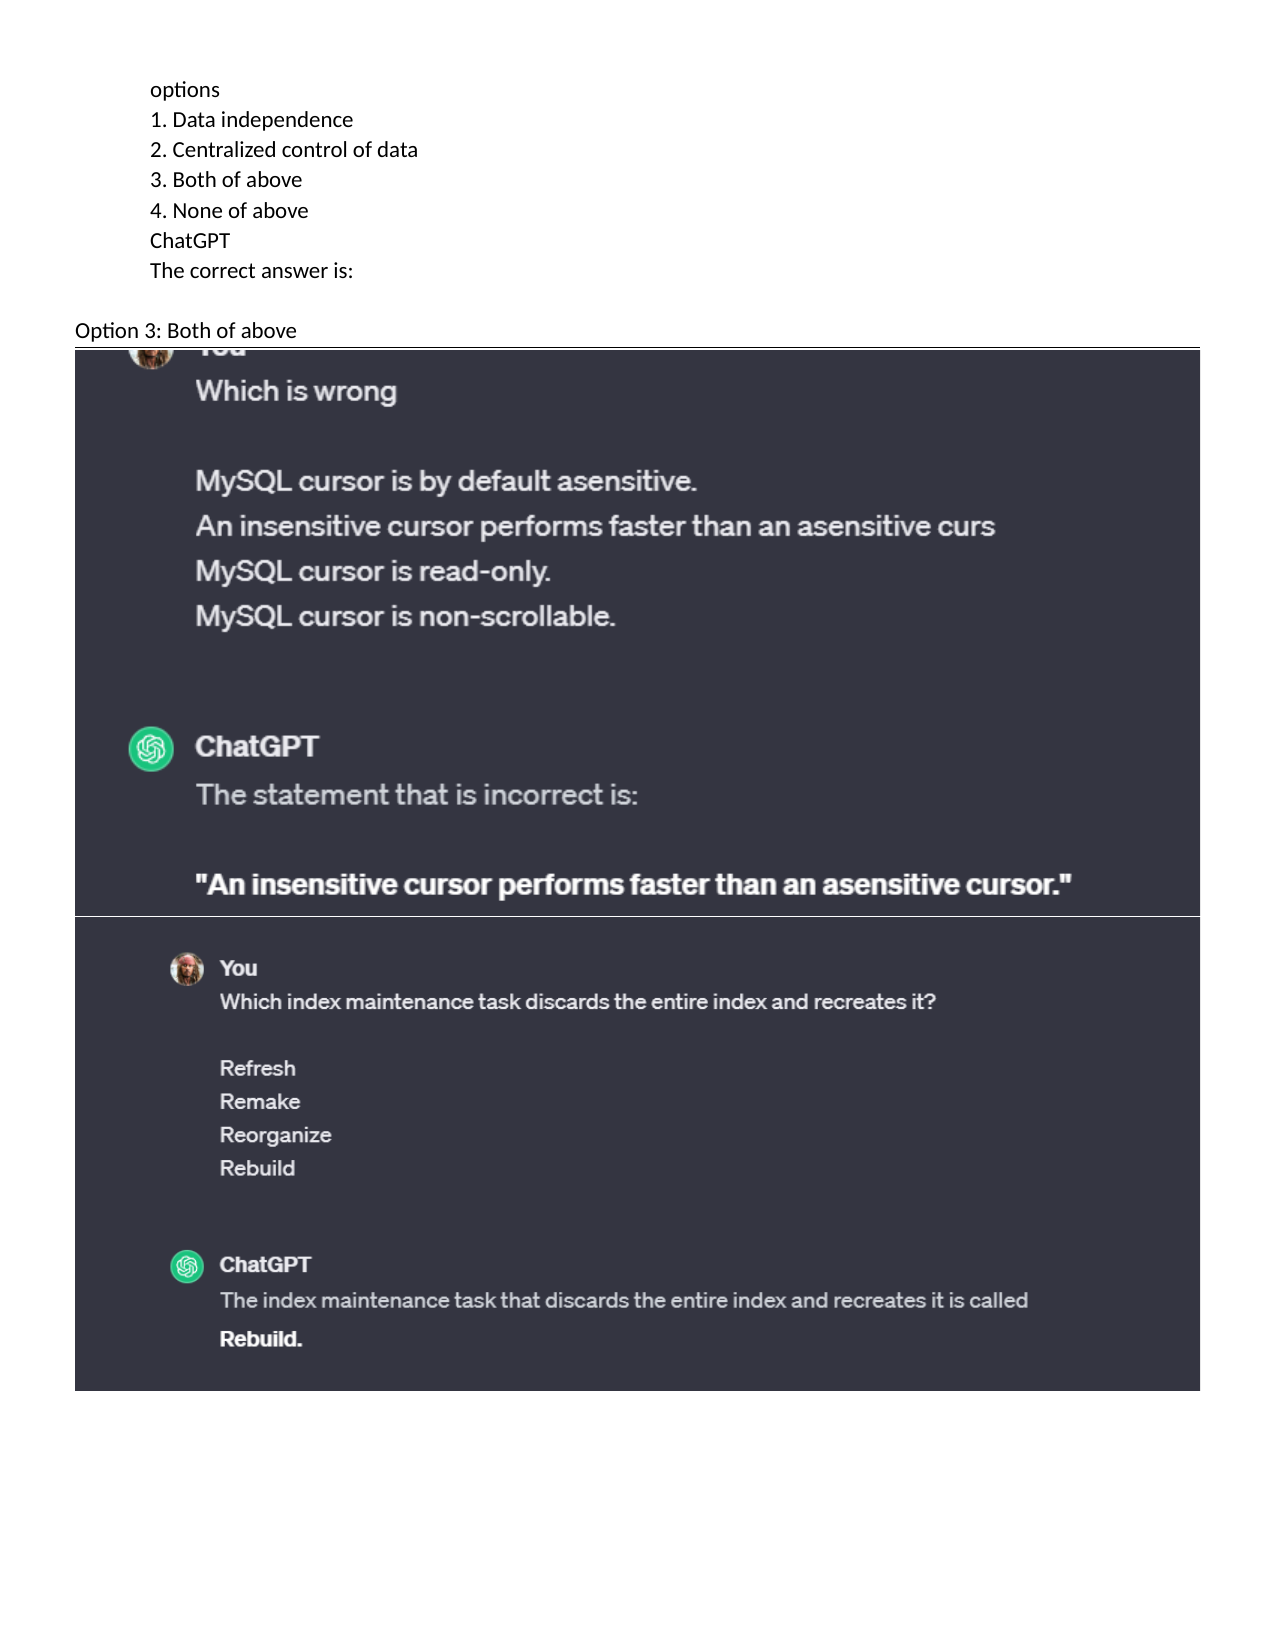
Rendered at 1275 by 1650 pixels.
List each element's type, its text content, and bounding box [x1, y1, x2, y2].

list 2. Centralized control of data [150, 135, 1200, 163]
picture [75, 350, 1200, 916]
list Option 3: Both of above [75, 317, 1200, 347]
list The correct answer is: [150, 256, 1200, 284]
list 4. None of above [150, 196, 1200, 224]
list options [150, 75, 1200, 103]
list 1. Data independence [150, 105, 1200, 133]
list 3. Both of above [150, 166, 1200, 194]
list ChatGPT [150, 226, 1200, 254]
picture [75, 917, 1200, 1391]
